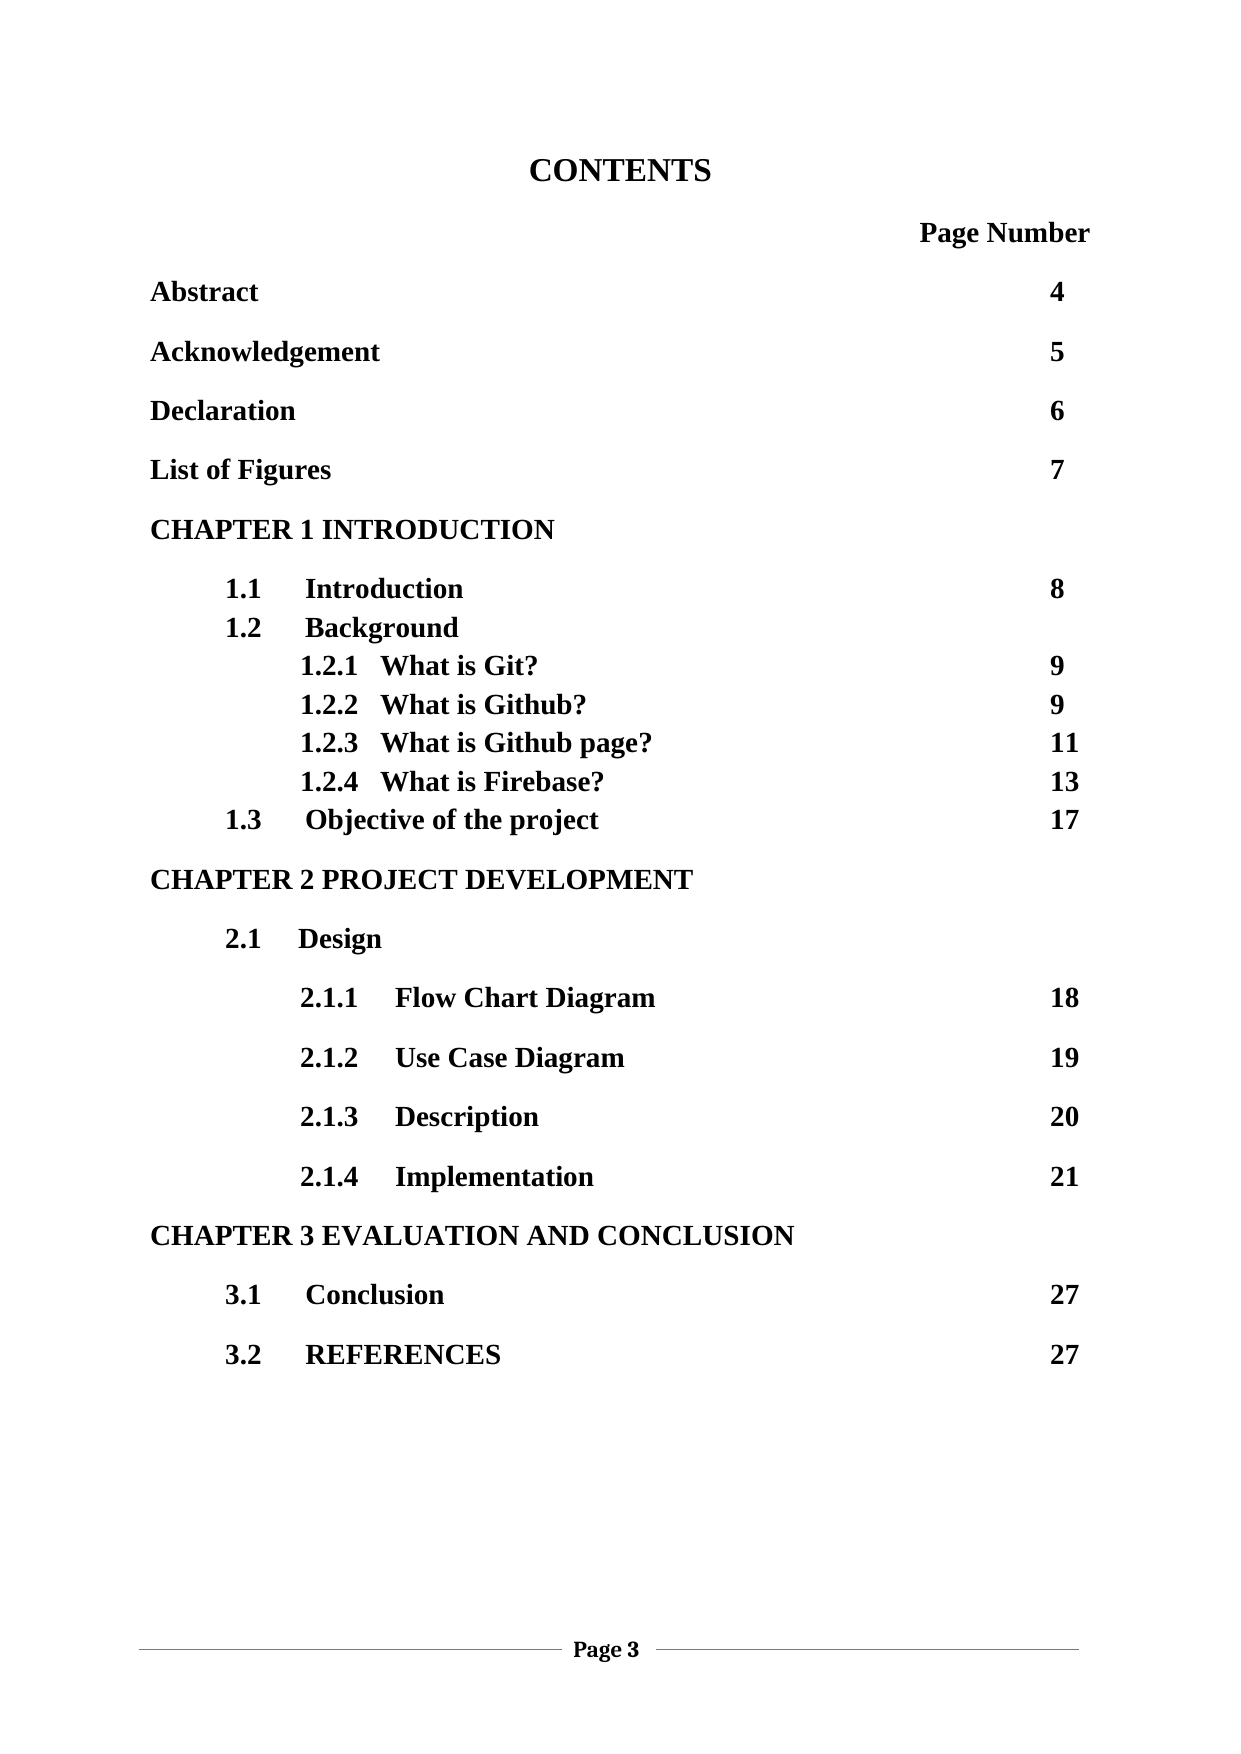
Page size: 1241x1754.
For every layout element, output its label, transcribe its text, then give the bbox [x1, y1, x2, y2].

text 2.1.1 Flow Chart Diagram 18 [150, 981, 1090, 1014]
text Page Number [150, 215, 1090, 248]
text 2.1.3 Description 20 [150, 1099, 1090, 1133]
text Abstract 4 [150, 274, 1090, 308]
list What is Github? 9 [300, 687, 1090, 720]
list Background [225, 610, 1090, 643]
text 2.1.2 Use Case Diagram 19 [150, 1040, 1090, 1073]
list Objective of the project 17 [225, 802, 1090, 836]
list Introduction 8 [225, 571, 1090, 605]
text 2.1 Design [150, 921, 1090, 955]
text 3.1 Conclusion 27 [150, 1277, 1090, 1311]
text 3.2 REFERENCES 27 [150, 1337, 1090, 1370]
text CHAPTER 1 INTRODUCTION [150, 512, 1090, 545]
text List of Figures 7 [150, 452, 1090, 486]
list What is Firebase? 13 [300, 764, 1090, 797]
text CHAPTER 3 EVALUATION AND CONCLUSION [150, 1218, 1090, 1252]
list What is Git? 9 [300, 648, 1090, 682]
text 2.1.4 Implementation 21 [150, 1159, 1090, 1192]
text Acknowledgement 5 [150, 334, 1090, 367]
text CONTENTS [150, 150, 1090, 188]
text Declaration 6 [150, 393, 1090, 427]
list What is Github page? 11 [300, 725, 1090, 759]
text CHAPTER 2 PROJECT DEVELOPMENT [150, 862, 1090, 895]
